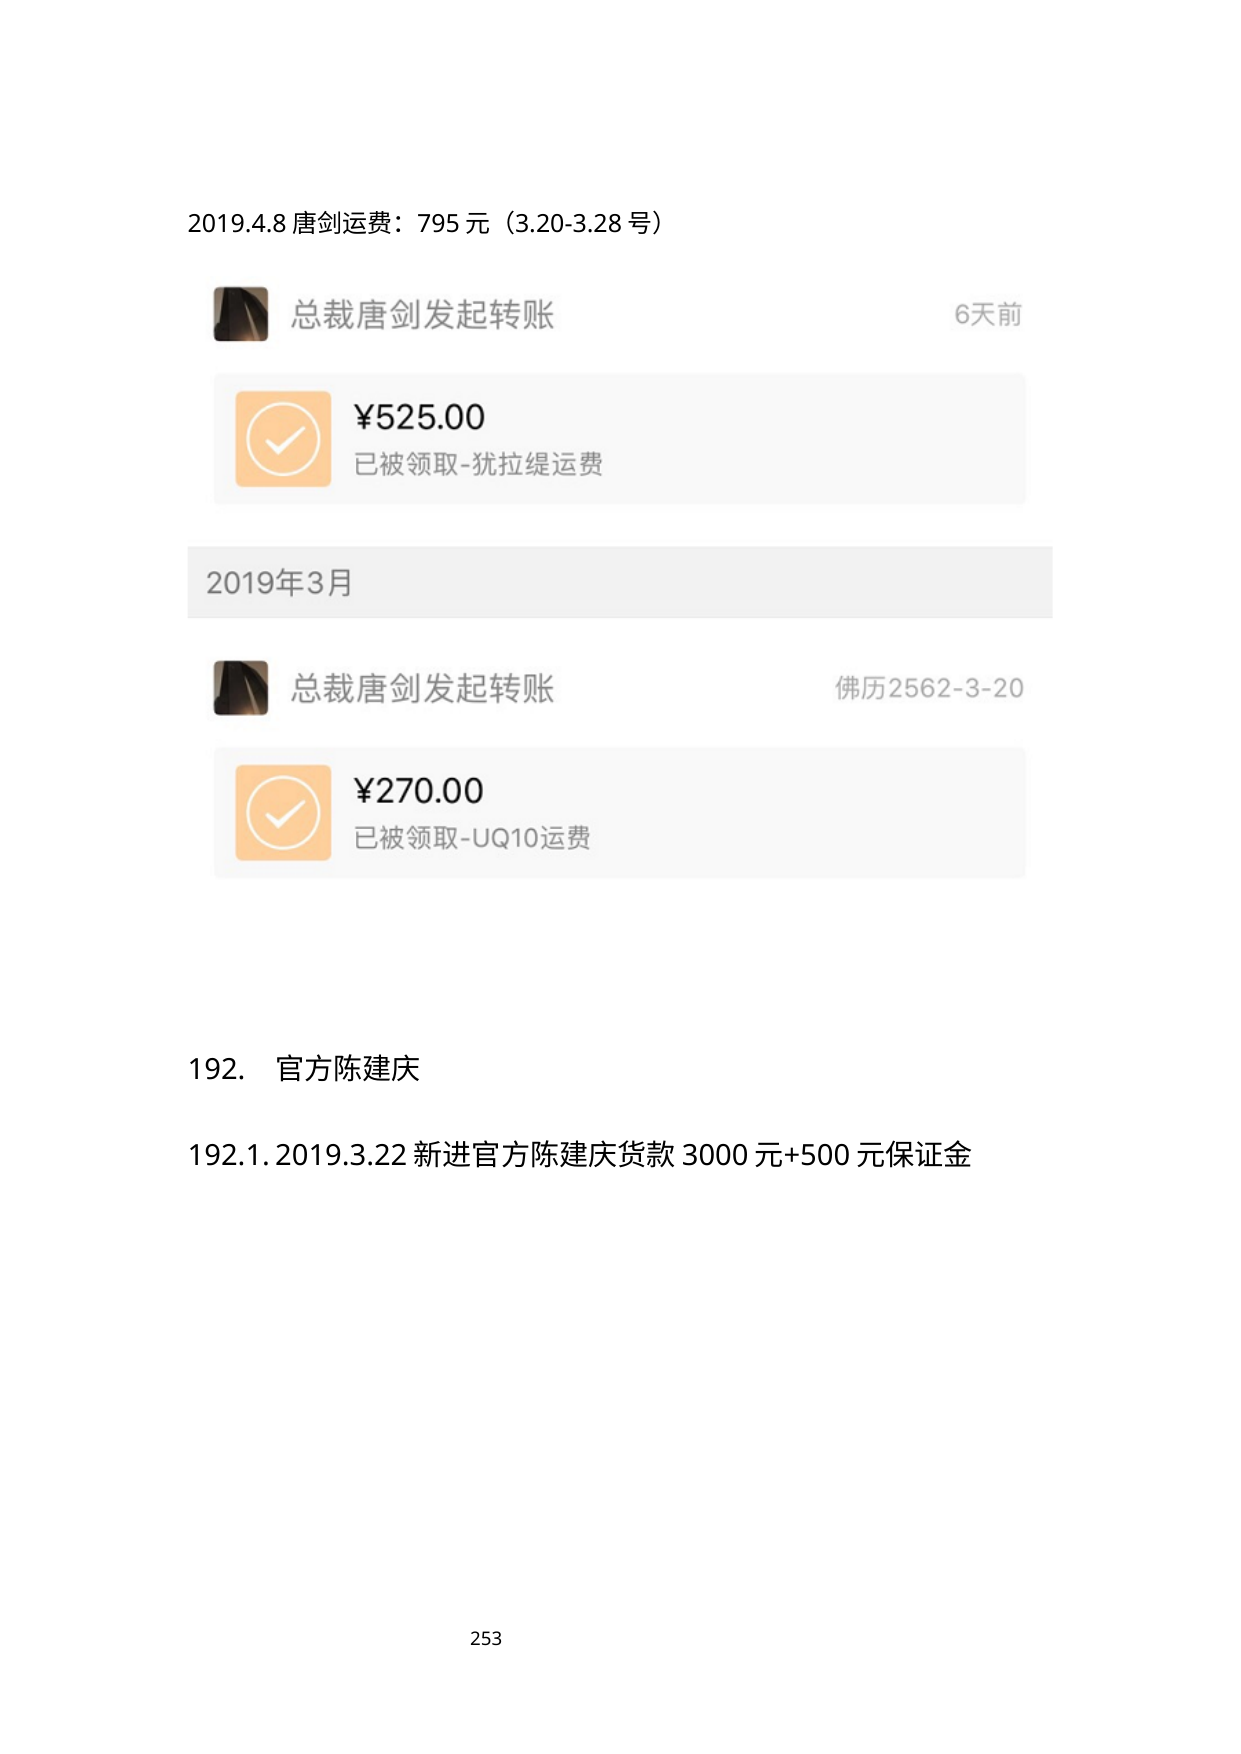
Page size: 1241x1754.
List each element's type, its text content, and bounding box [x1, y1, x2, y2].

text 2019.4.8唐剑运费：795元（3.20-3.28号） [187, 189, 1053, 254]
subtitle 2019.3.22新进官方陈建庆货款3000元+500元保证金 [187, 1120, 1053, 1185]
subtitle 官方陈建庆 [187, 1034, 1053, 1099]
picture [187, 254, 1053, 880]
